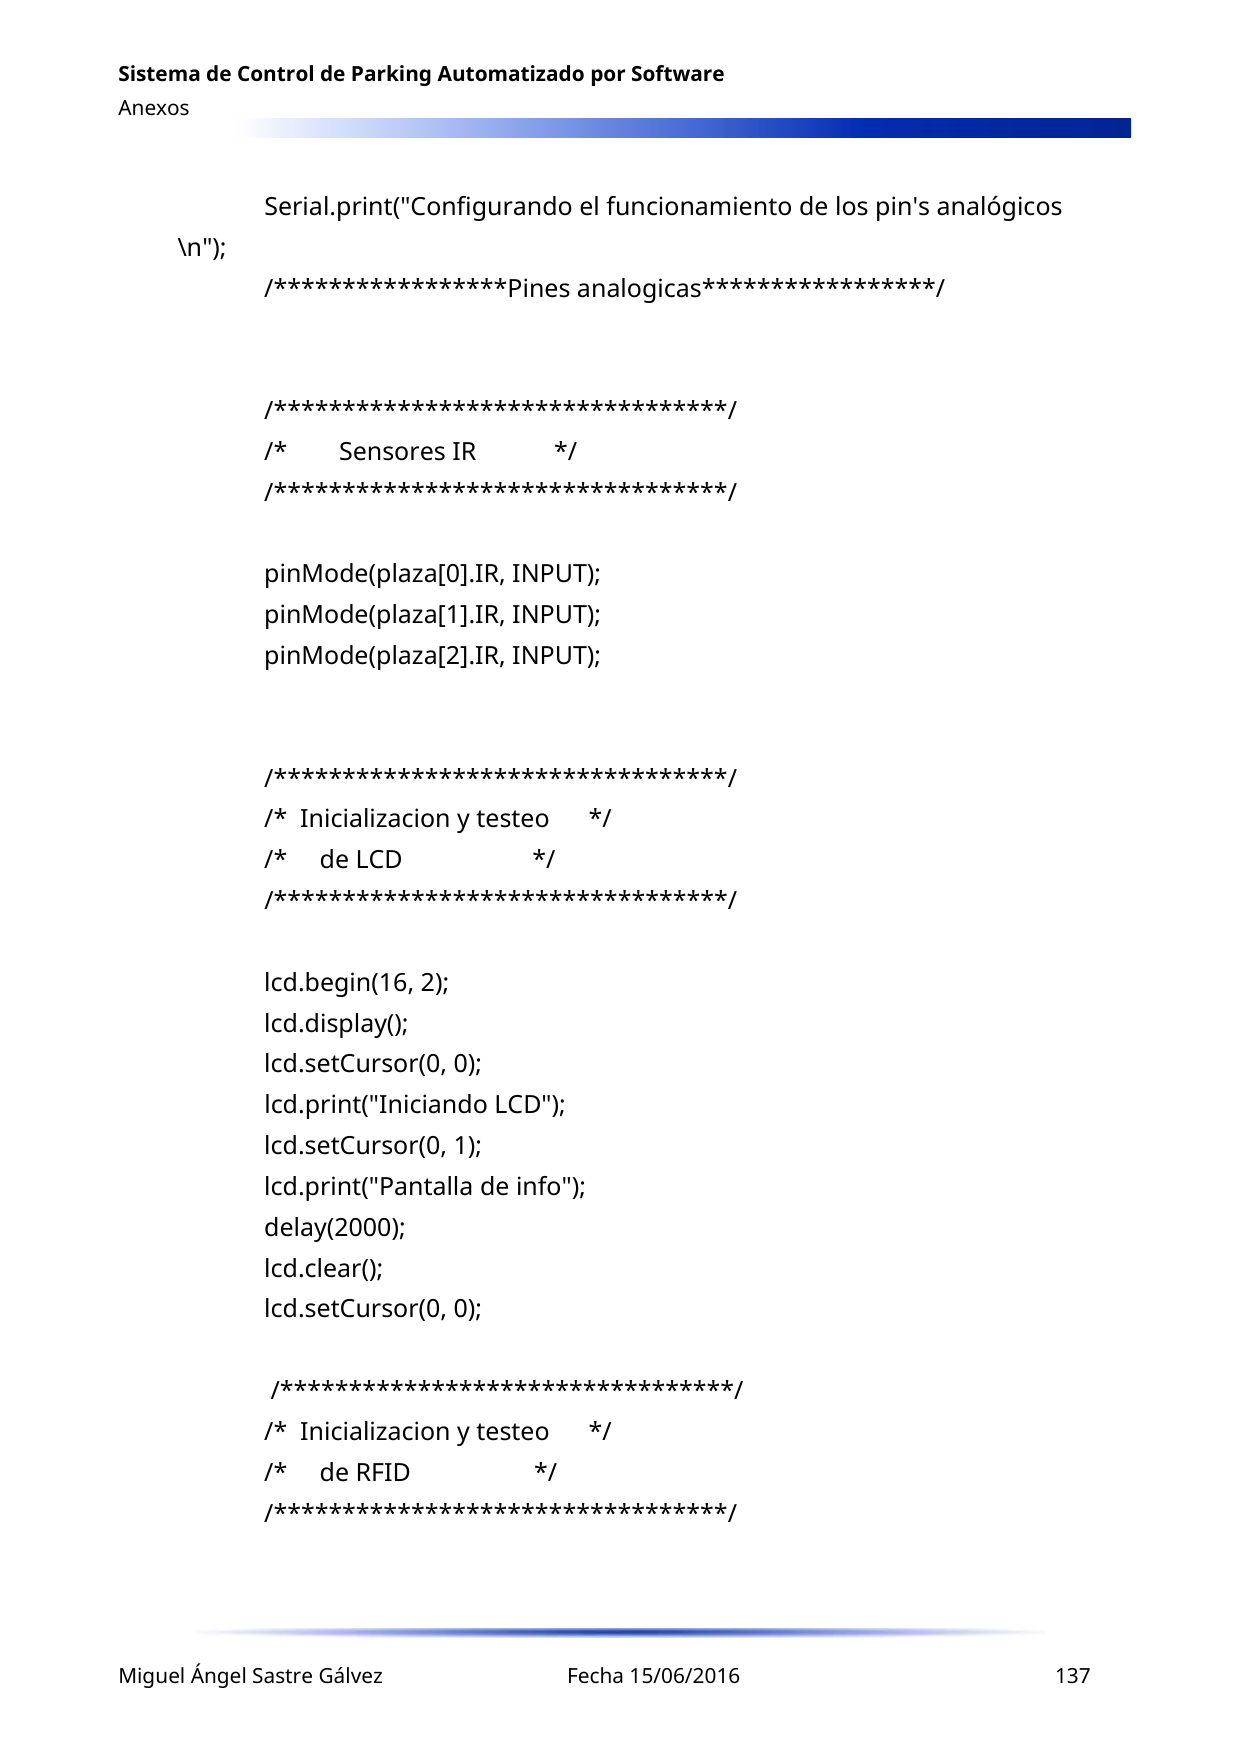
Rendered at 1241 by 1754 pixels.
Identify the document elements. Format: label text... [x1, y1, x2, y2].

text /* Sensores IR */ [177, 433, 1063, 468]
text /*********************************/ [177, 393, 1063, 427]
text /*********************************/ [177, 1495, 1063, 1529]
text lcd.display(); [177, 1005, 1063, 1039]
text /*****************Pines analogicas*****************/ [177, 270, 1063, 304]
text /* Inicializacion y testeo */ [177, 801, 1063, 835]
text delay(2000); [177, 1209, 1063, 1243]
text lcd.setCursor(0, 0); [177, 1046, 1063, 1080]
text /*********************************/ [177, 1373, 1063, 1407]
picture [183, 1628, 1052, 1637]
text /* Inicializacion y testeo */ [177, 1413, 1063, 1448]
text pinMode(plaza[2].IR, INPUT); [177, 638, 1063, 672]
text /*********************************/ [177, 883, 1063, 917]
text lcd.print("Pantalla de info"); [177, 1168, 1063, 1203]
text /*********************************/ [177, 760, 1063, 794]
text /*********************************/ [177, 474, 1063, 508]
text pinMode(plaza[1].IR, INPUT); [177, 597, 1063, 631]
text /* de RFID */ [177, 1454, 1063, 1488]
text lcd.setCursor(0, 0); [177, 1291, 1063, 1325]
text lcd.setCursor(0, 1); [177, 1128, 1063, 1162]
text Serial.print("Configurando el funcionamiento de los pin's analógicos \n"); [177, 188, 1063, 263]
text lcd.begin(16, 2); [177, 964, 1063, 998]
text lcd.clear(); [177, 1250, 1063, 1284]
text pinMode(plaza[0].IR, INPUT); [177, 556, 1063, 590]
text /* de LCD */ [177, 842, 1063, 876]
picture [93, 118, 1130, 137]
text lcd.print("Iniciando LCD"); [177, 1087, 1063, 1121]
